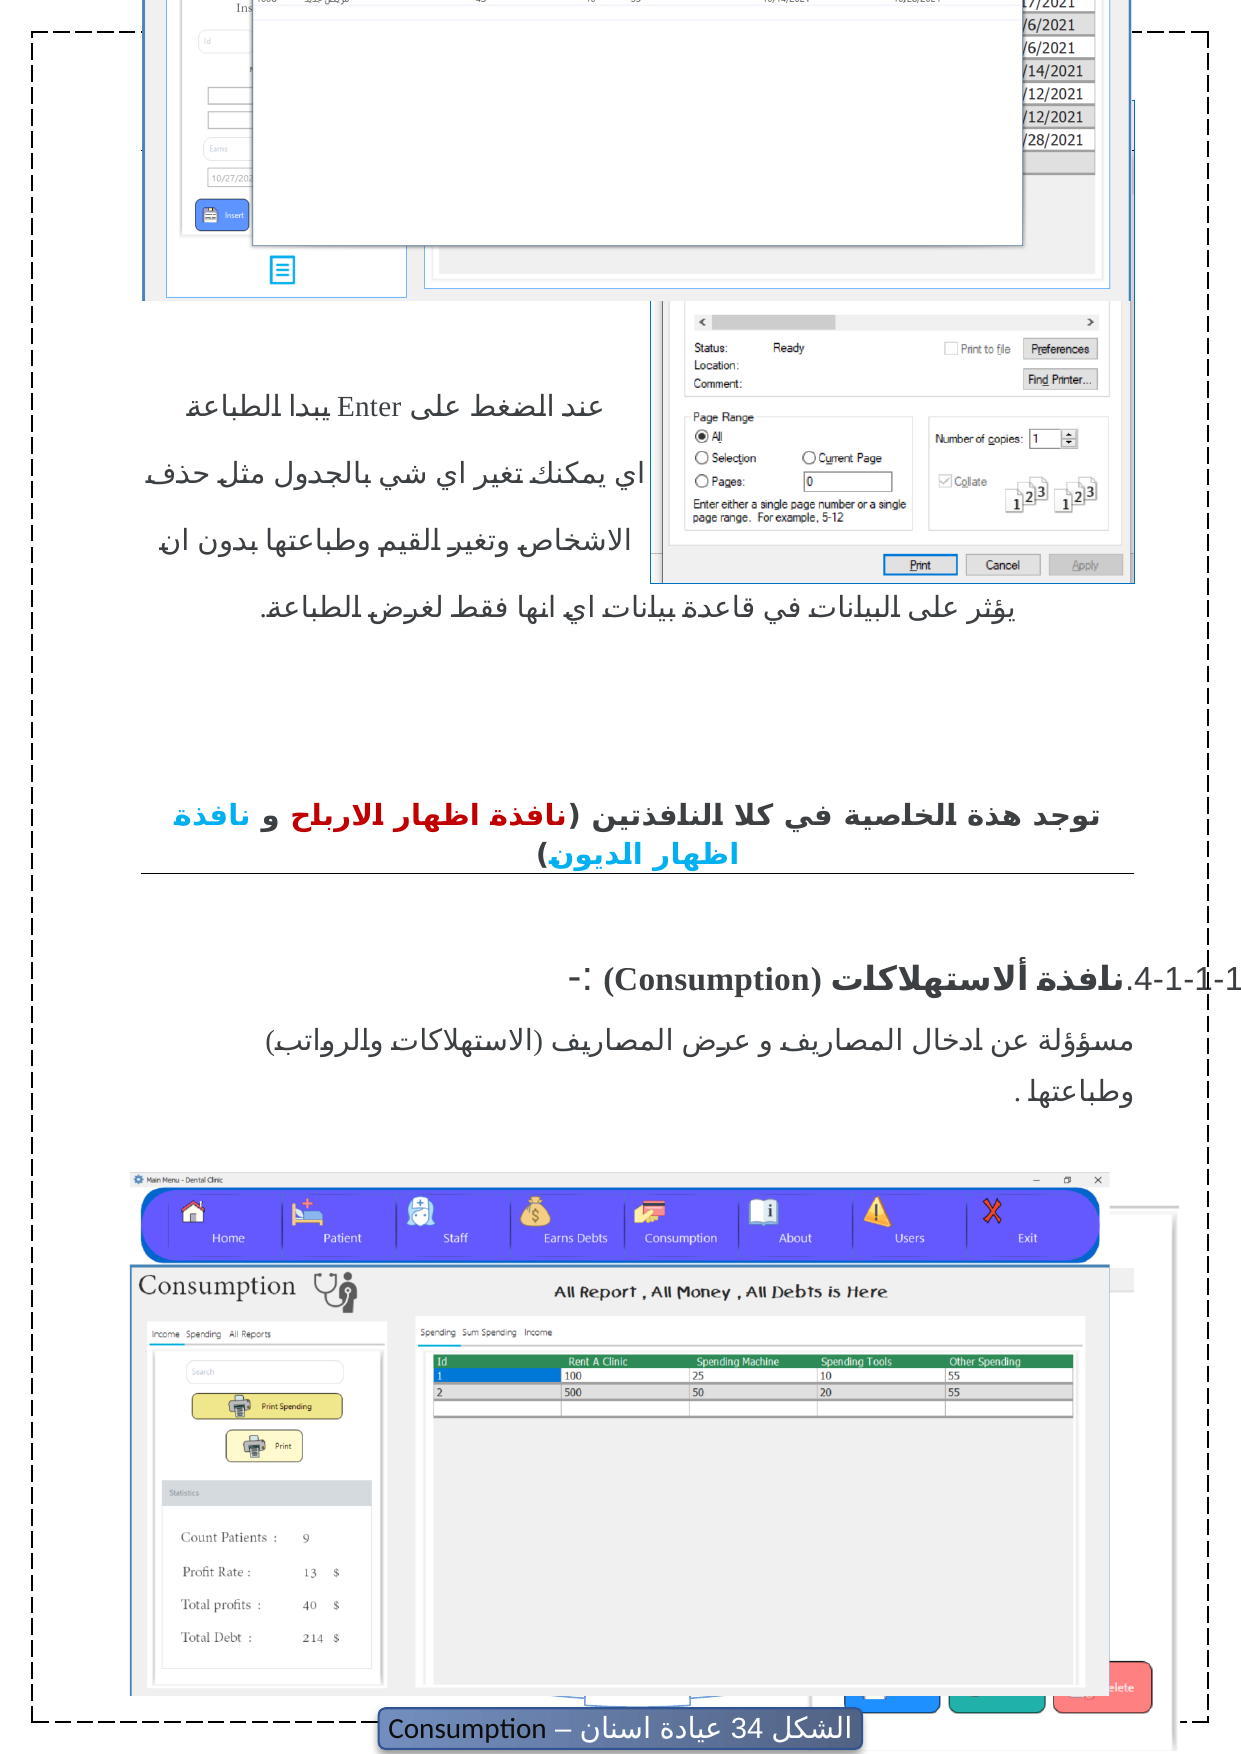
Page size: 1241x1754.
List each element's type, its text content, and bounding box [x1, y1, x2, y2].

text اي يمكنك تغير اي شي بالجدول مثل حذف الاشخاص وتغير القيم وطباعتها بدون ان يؤثر على البيانات في قاعدة بيانات اي انها فقط لغرض الطباعة. [141, 456, 1134, 624]
picture [142, 0, 1135, 389]
text مسؤؤلة عن ادخال المصاريف و عرض المصاريف (الاستهلاكات والرواتب) وطباعتها . [141, 1023, 1134, 1107]
list نافذة ألاستهلاكات (Consumption) :- [141, 952, 1134, 999]
picture [651, 423, 1134, 456]
text عند الضغط على Enter يبدا الطباعة [141, 389, 1134, 423]
text توجد هذة الخاصية في كلا النافذتين (نافذة اظهار الارباح و نافذة اظهار الديون) [141, 798, 1134, 873]
picture [128, 1171, 1181, 1754]
